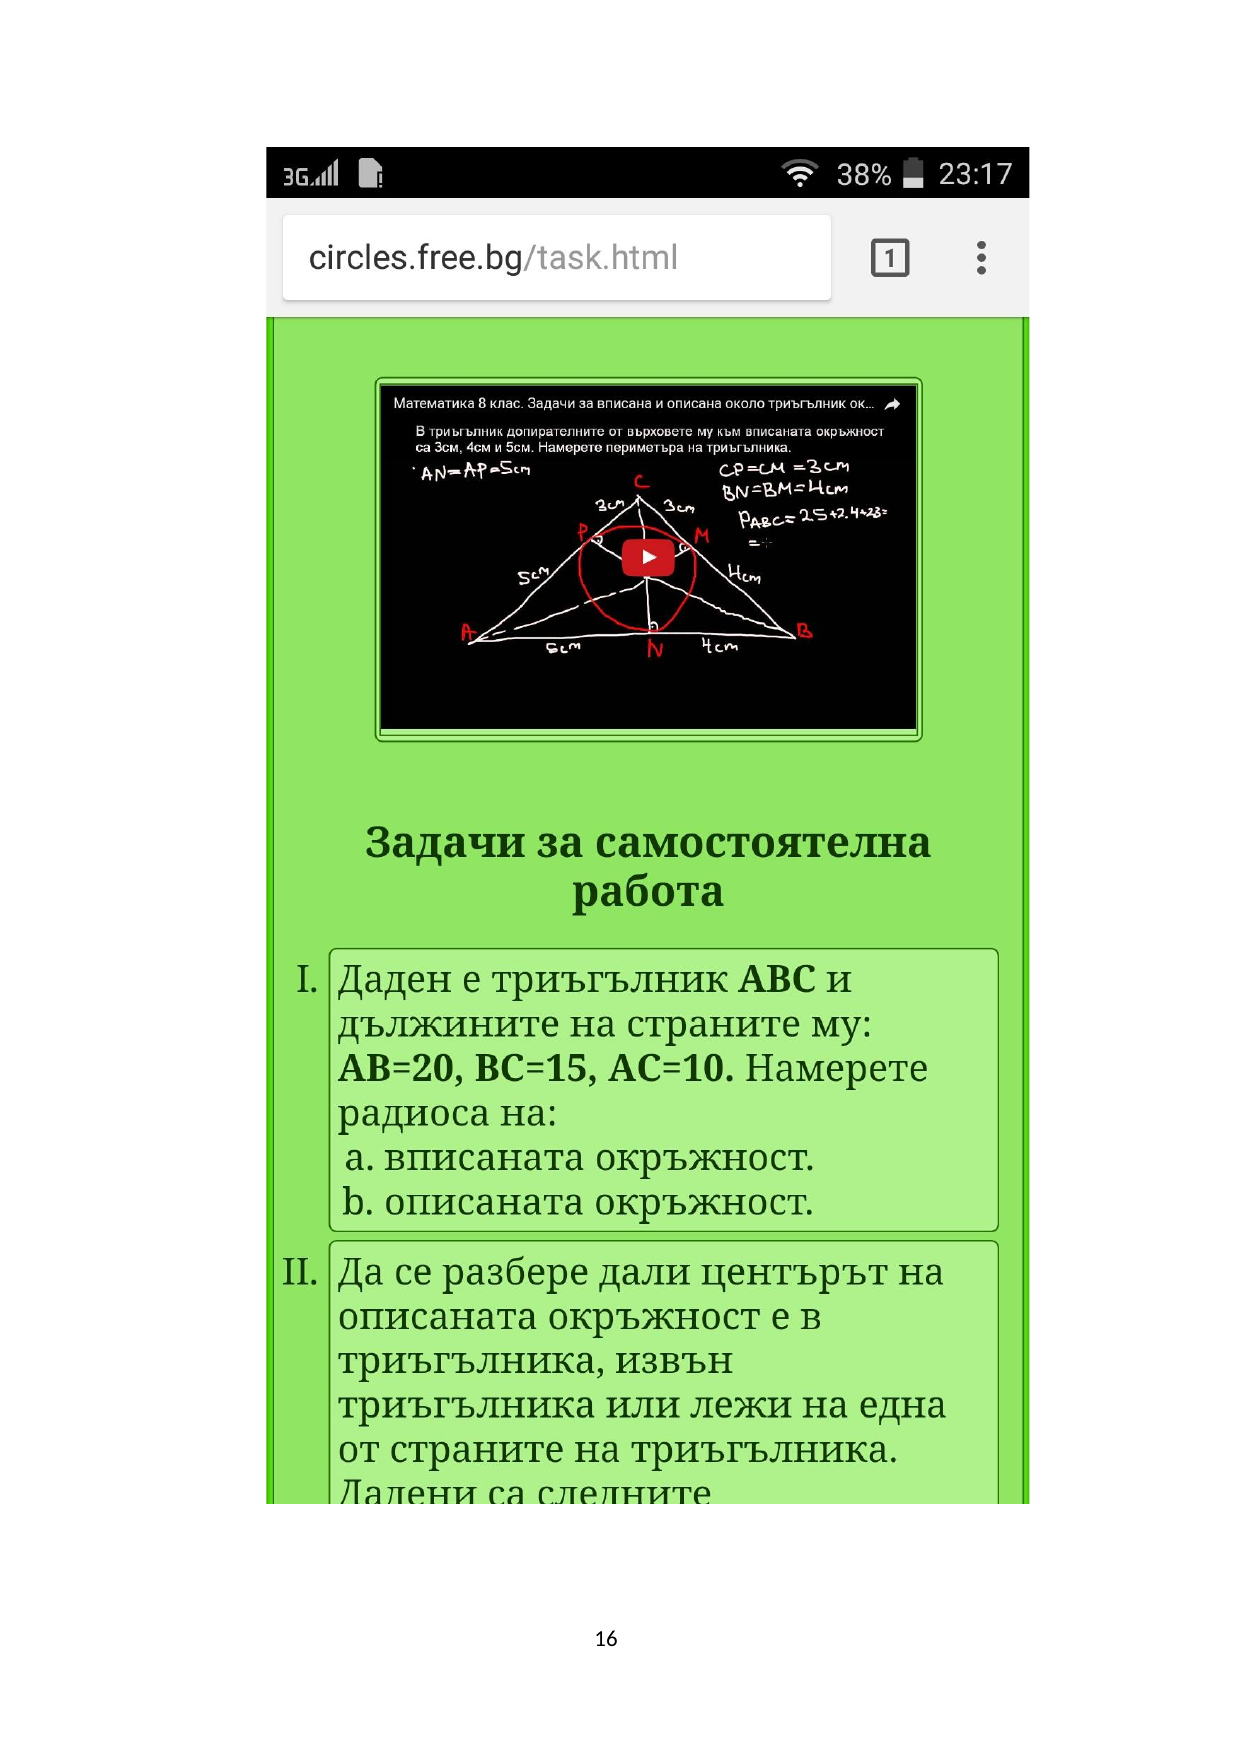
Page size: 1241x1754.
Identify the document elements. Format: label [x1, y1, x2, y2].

picture [266, 147, 1030, 1504]
